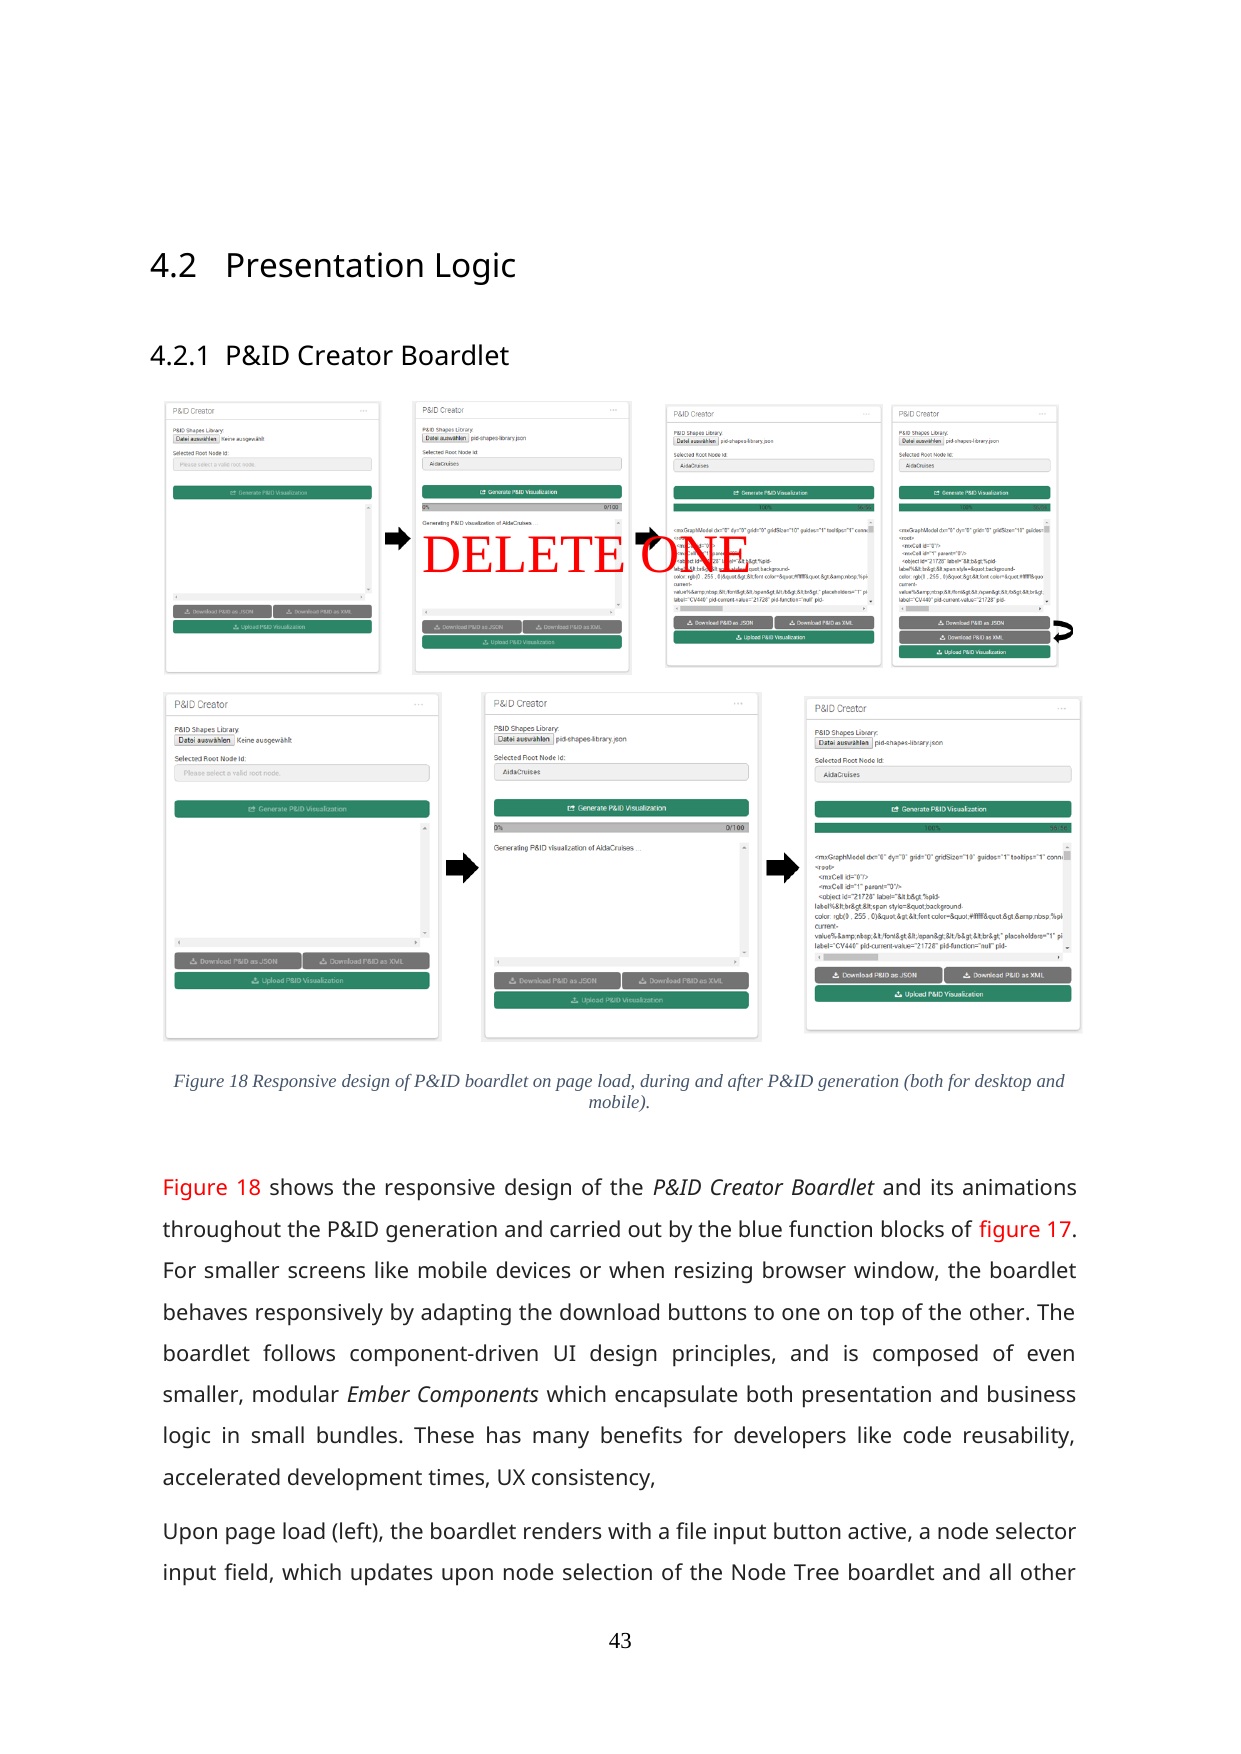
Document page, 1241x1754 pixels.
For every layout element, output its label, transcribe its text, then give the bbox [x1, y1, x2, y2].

text Figure 18 shows the responsive design of the P&ID Creator Boardlet and its animations throughout the P&ID generation and carried out by the blue function blocks of figure 17. For smaller screens like mobile devices or when resizing browser window, the boardlet behaves responsively by adapting the download buttons to one on top of the other. The boardlet follows component-driven UI design principles, and is composed of even smaller, modular Ember Components which encapsulate both presentation and business logic in small bundles. These has many benefits for developers like code reusability, accelerated development times, UX consistency, [162, 1227, 1077, 1492]
text P&ID Creator Boardlet [150, 337, 1090, 374]
picture [162, 688, 1087, 1046]
text Figure Responsive design of P&ID boardlet on page load, during and after P&ID generation (both for desktop and mobile). [150, 1069, 1090, 1113]
text Presentation Logic [150, 241, 1090, 287]
text Figure 18 shows the responsive design of the P&ID Creator Boardlet and its animations throughout the P&ID generation and carried out by the blue function blocks of figure 17. For smaller screens like mobile devices or when resizing browser window, the boardlet behaves responsively by adapting the download buttons to one on top of the other. The boardlet follows component-driven UI design principles, and is composed of even smaller, modular Ember Components which encapsulate both presentation and business logic in small bundles. These has many benefits for developers like code reusability, accelerated development times, UX consistency, [162, 1172, 1077, 1226]
picture [163, 398, 1077, 678]
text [162, 1516, 1077, 1587]
